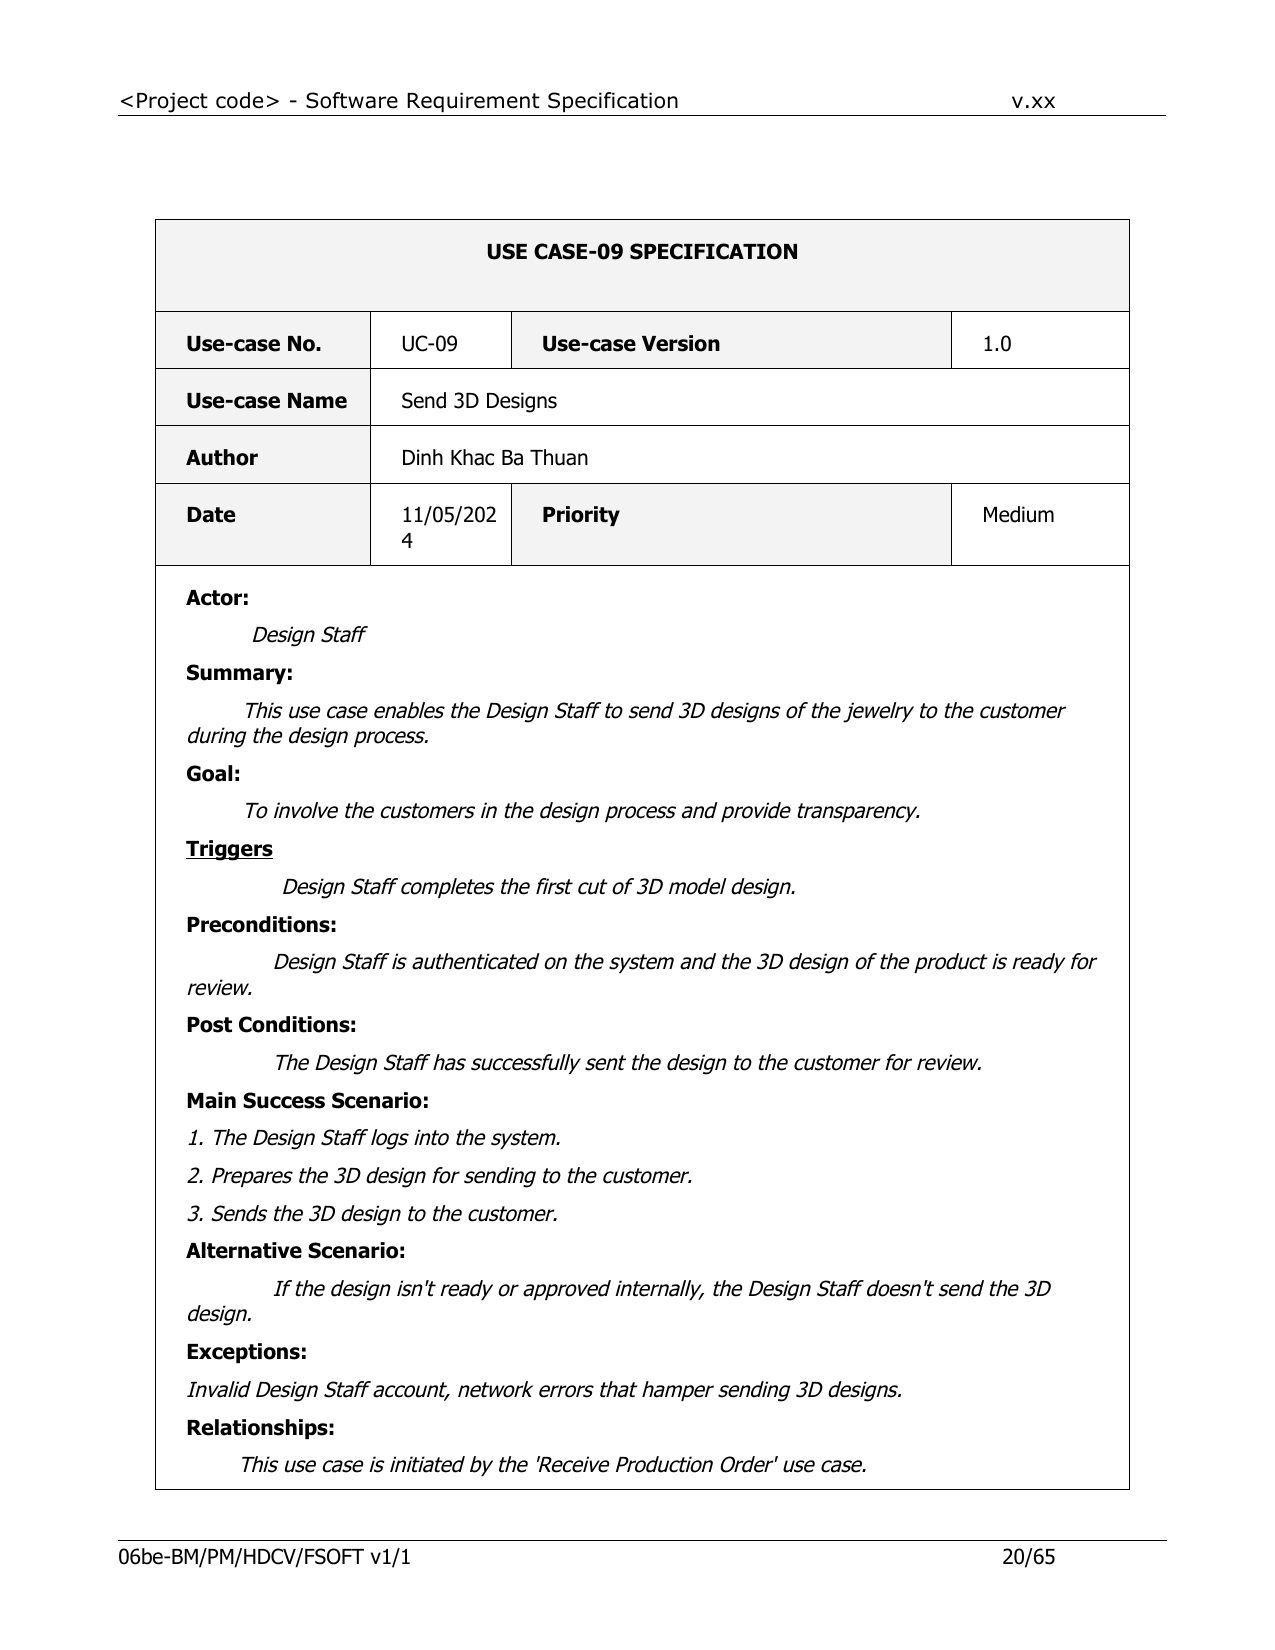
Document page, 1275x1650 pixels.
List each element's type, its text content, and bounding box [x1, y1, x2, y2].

table_cell Dinh Khac Ba Thuan [371, 426, 1129, 482]
table_cell 1.0 [952, 312, 1129, 368]
table_cell Use-case No. [156, 312, 370, 368]
table_cell Date [156, 484, 370, 565]
table_header USE CASE-09 SPECIFICATION [156, 220, 1129, 311]
table_cell Use-case Name [156, 369, 370, 425]
table_cell UC-09 [371, 312, 511, 368]
table_cell Send 3D Designs [371, 369, 1129, 425]
table_cell Priority [512, 484, 951, 565]
table_cell Use-case Version [512, 312, 951, 368]
table_cell Actor: Design Staff Summary: This use case enables the Design Staff to send 3D designs of the jewelry to the customer during the design process. Goal: To involve the customers in the design process and provide transparency. Triggers Design Staff completes the first cut of 3D model design. Preconditions: Design Staff is authenticated on the system and the 3D design of the product is ready for review. Post Conditions: The Design Staff has successfully sent the design to the customer for review. Main Success Scenario: 1. The Design Staff logs into the system. 2. Prepares the 3D design for sending to the customer. 3. Sends the 3D design to the customer. Alternative Scenario: If the design isn't ready or approved internally, the Design Staff doesn't send the 3D design. Exceptions: Invalid Design Staff account, network errors that hamper sending 3D designs. Relationships: This use case is initiated by the 'Receive Production Order' use case. [156, 566, 1129, 1489]
table_cell Author [156, 426, 370, 482]
table_cell Medium [952, 484, 1129, 565]
table_cell 11/05/2024 [371, 484, 511, 565]
